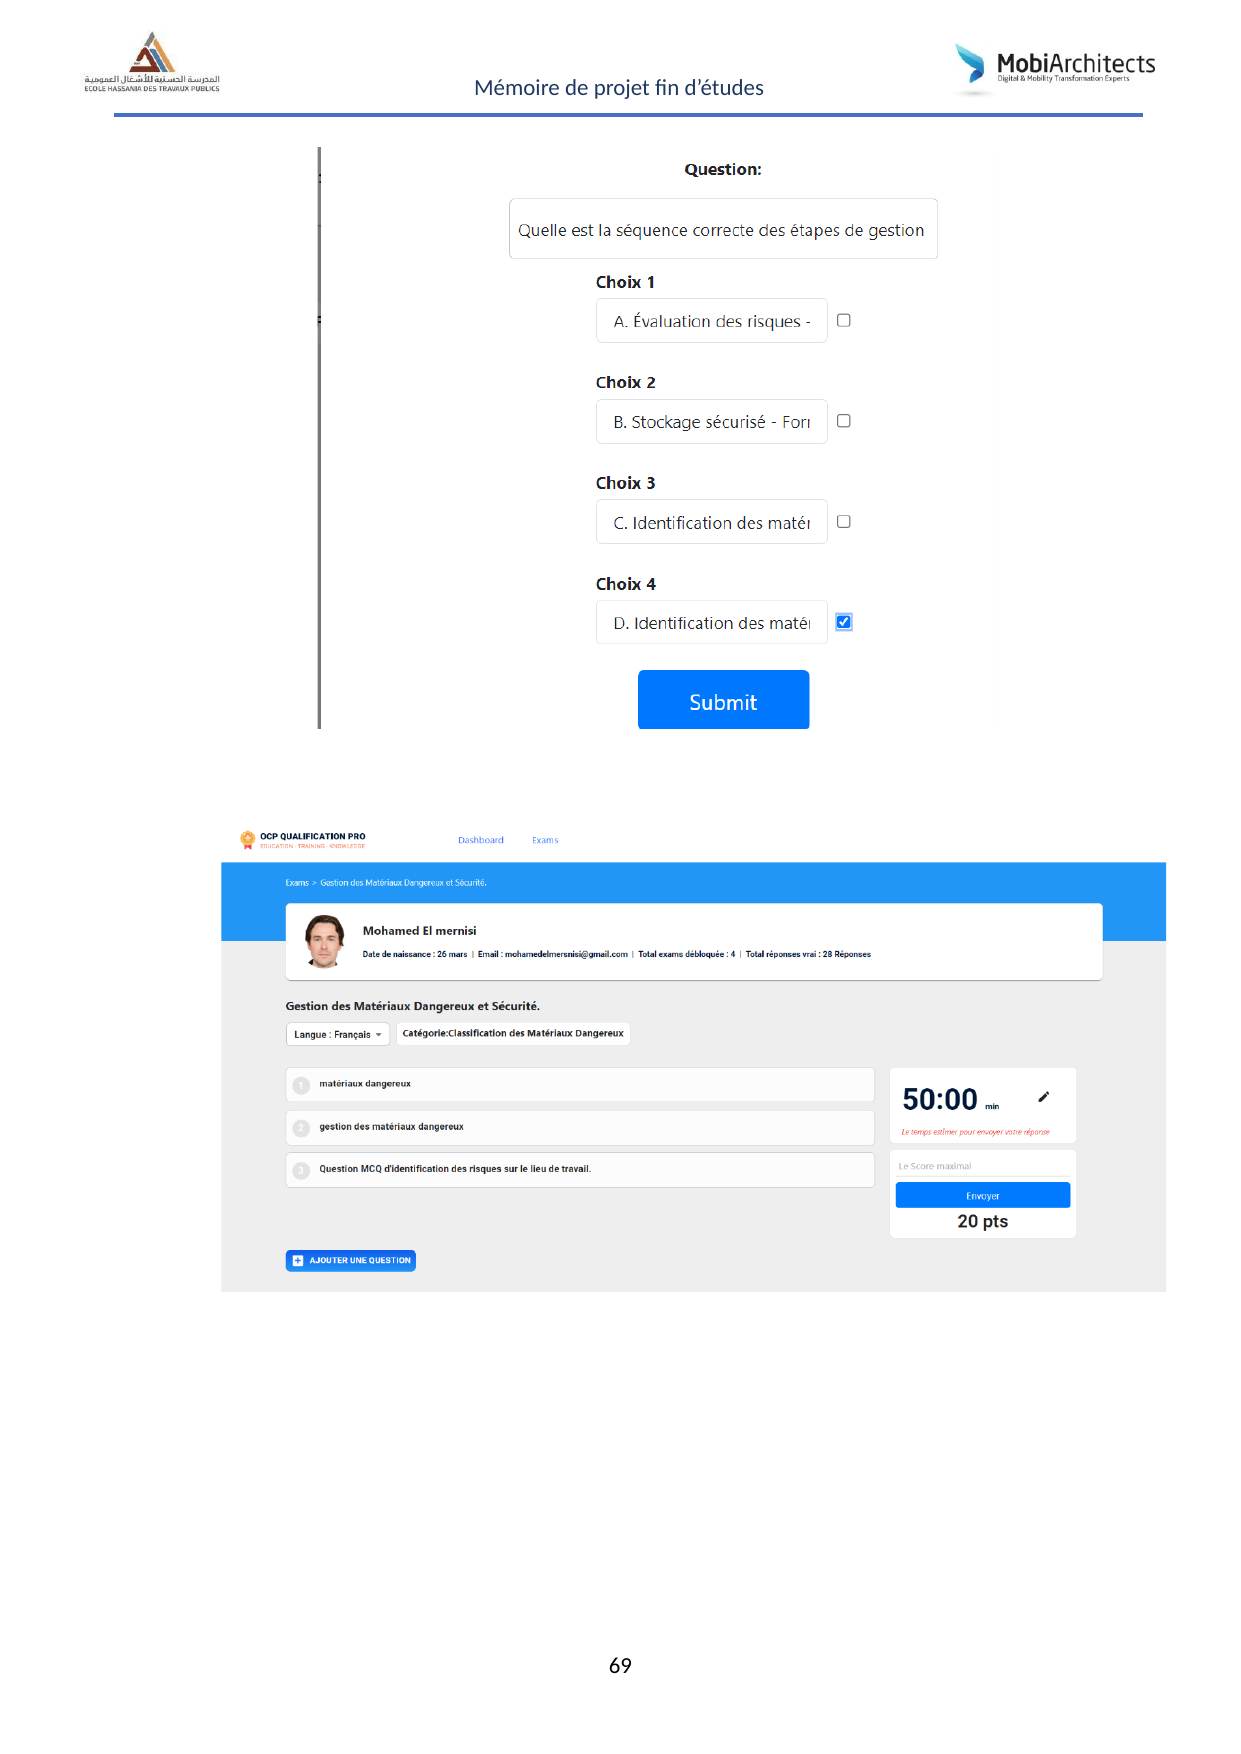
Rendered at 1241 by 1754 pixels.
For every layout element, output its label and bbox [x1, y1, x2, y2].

picture [221, 817, 1167, 1292]
picture [952, 43, 1155, 98]
picture [80, 30, 220, 93]
picture [317, 147, 997, 729]
